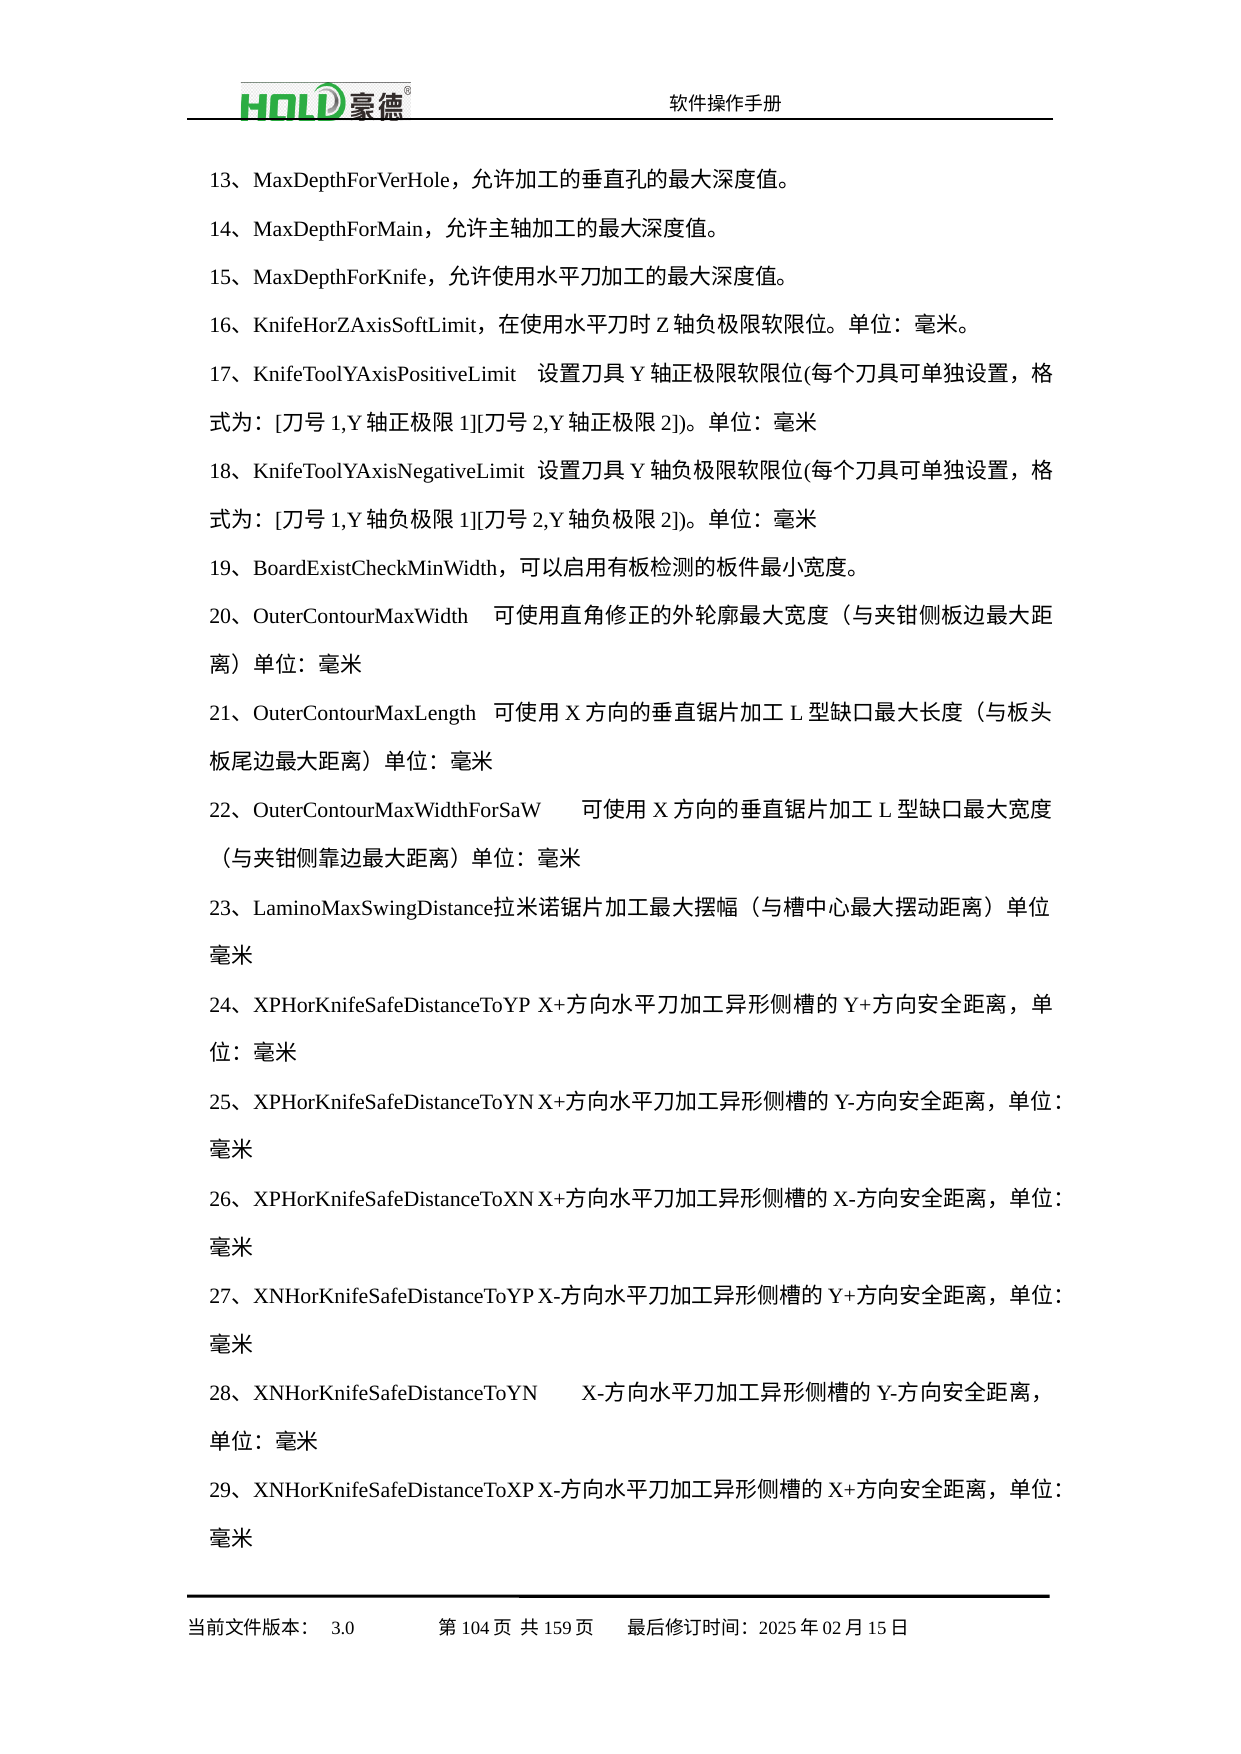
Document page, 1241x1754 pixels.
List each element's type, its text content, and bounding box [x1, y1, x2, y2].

list MaxDepthForMain，允许主轴加工的最大深度值。 [209, 210, 1053, 243]
list KnifeToolYAxisNegativeLimit 设置刀具Y轴负极限软限位(每个刀具可单独设置，格式为：[刀号1,Y轴负极限1][刀号2,Y轴负极限2])。单位：毫米 [209, 452, 1053, 534]
list XPHorKnifeSafeDistanceToXN X+方向水平刀加工异形侧槽的X-方向安全距离，单位：毫米 [209, 1180, 1053, 1262]
list BoardExistCheckMinWidth，可以启用有板检测的板件最小宽度。 [209, 549, 1053, 582]
list OuterContourMaxWidthForSaW 可使用X方向的垂直锯片加工L型缺口最大宽度（与夹钳侧靠边最大距离）单位：毫米 [209, 792, 1053, 873]
list MaxDepthForKnife，允许使用水平刀加工的最大深度值。 [209, 259, 1053, 291]
list MaxDepthForVerHole，允许加工的垂直孔的最大深度值。 [209, 162, 1053, 194]
list XPHorKnifeSafeDistanceToYP X+方向水平刀加工异形侧槽的Y+方向安全距离，单位：毫米 [209, 986, 1053, 1067]
list XPHorKnifeSafeDistanceToYN X+方向水平刀加工异形侧槽的Y-方向安全距离，单位：毫米 [209, 1083, 1053, 1164]
list OuterContourMaxWidth 可使用直角修正的外轮廓最大宽度（与夹钳侧板边最大距离）单位：毫米 [209, 598, 1053, 679]
list XNHorKnifeSafeDistanceToXP X-方向水平刀加工异形侧槽的X+方向安全距离，单位：毫米 [209, 1472, 1053, 1553]
list XNHorKnifeSafeDistanceToYP X-方向水平刀加工异形侧槽的Y+方向安全距离，单位：毫米 [209, 1277, 1053, 1359]
list XNHorKnifeSafeDistanceToYN X-方向水平刀加工异形侧槽的Y-方向安全距离，单位：毫米 [209, 1374, 1053, 1456]
list KnifeToolYAxisPositiveLimit 设置刀具Y轴正极限软限位(每个刀具可单独设置，格式为：[刀号1,Y轴正极限1][刀号2,Y轴正极限2])。单位：毫米 [209, 355, 1053, 437]
list OuterContourMaxLength 可使用X方向的垂直锯片加工L型缺口最大长度（与板头板尾边最大距离）单位：毫米 [209, 695, 1053, 776]
list LaminoMaxSwingDistance 拉米诺锯片加工最大摆幅（与槽中心最大摆动距离）单位：毫米 [209, 889, 1053, 970]
list KnifeHorZAxisSoftLimit，在使用水平刀时Z轴负极限软限位。单位：毫米。 [209, 307, 1053, 339]
picture [240, 82, 411, 118]
